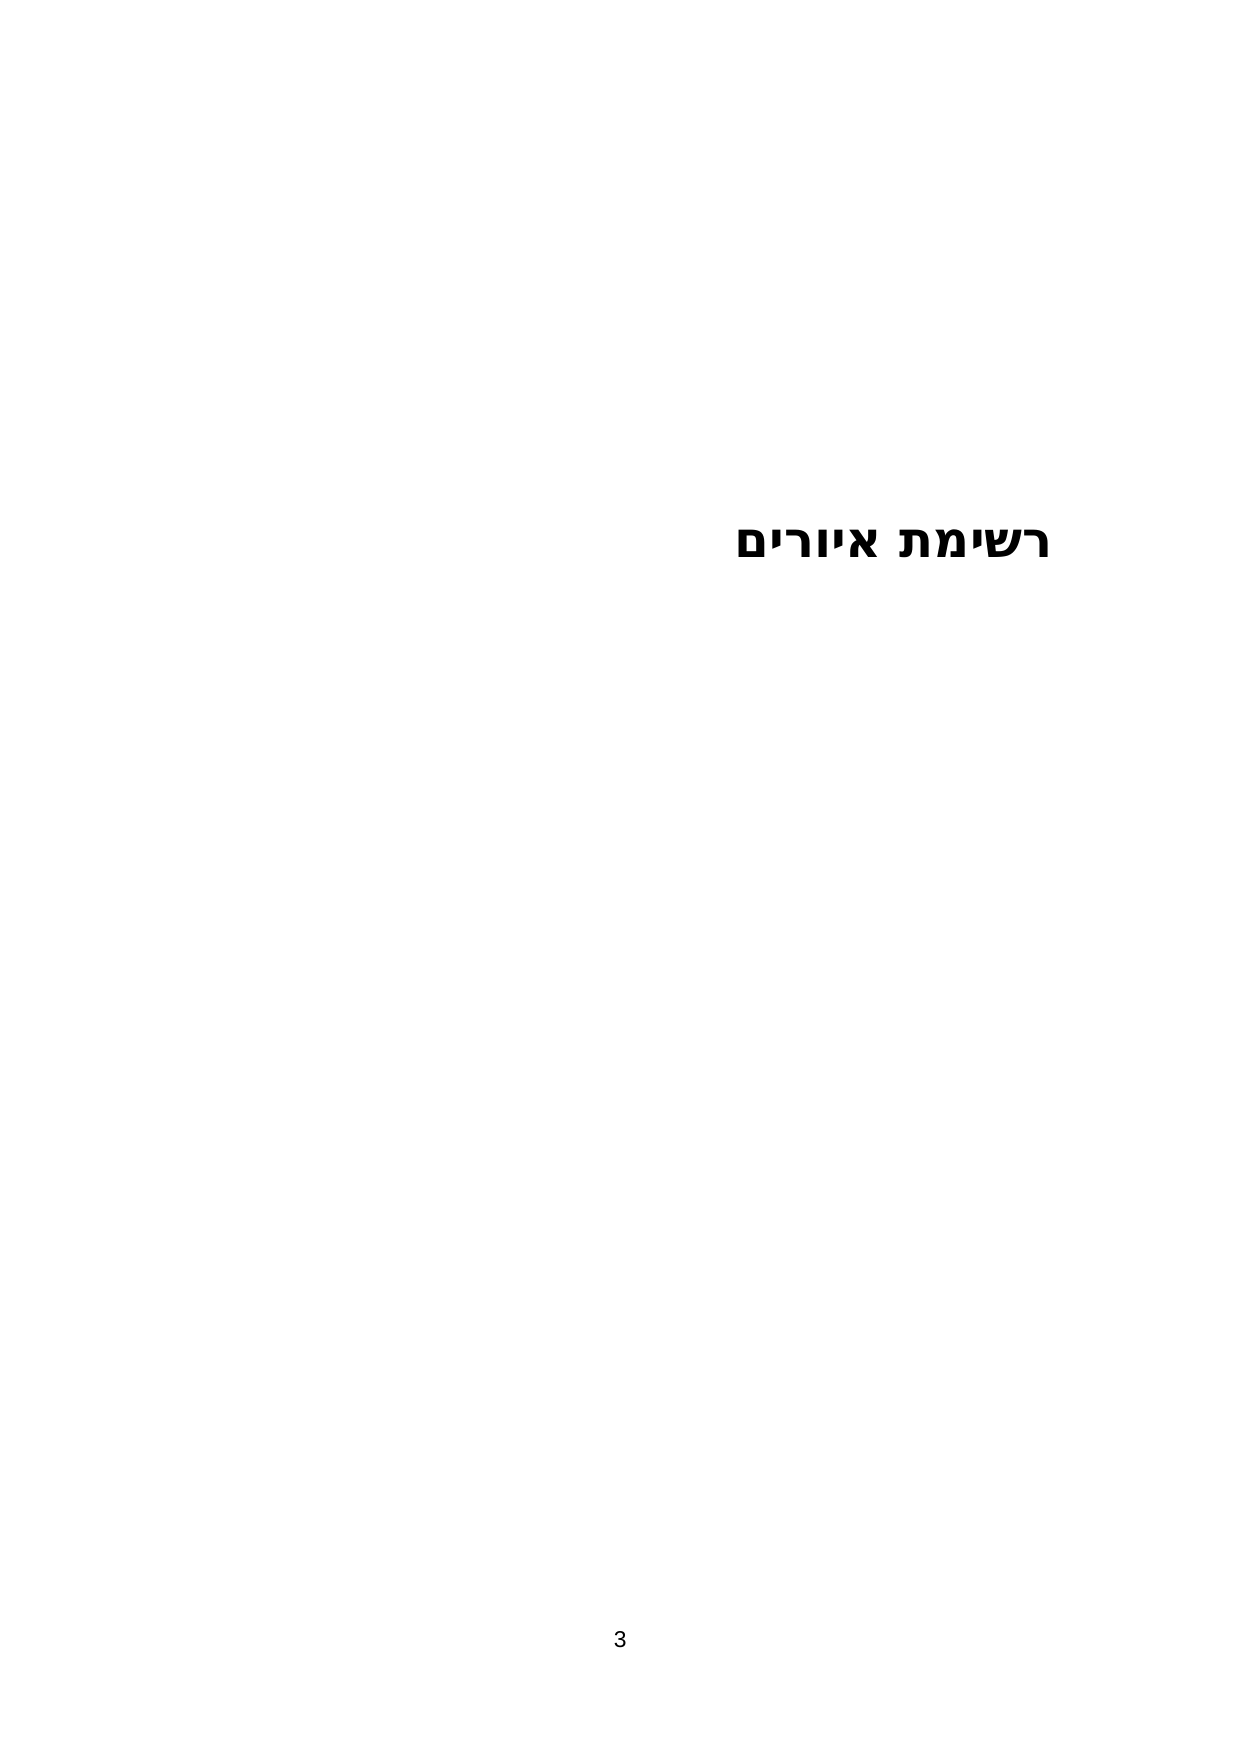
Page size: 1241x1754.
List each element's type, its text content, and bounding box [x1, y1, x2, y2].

text רשימת איורים [187, 511, 1053, 569]
